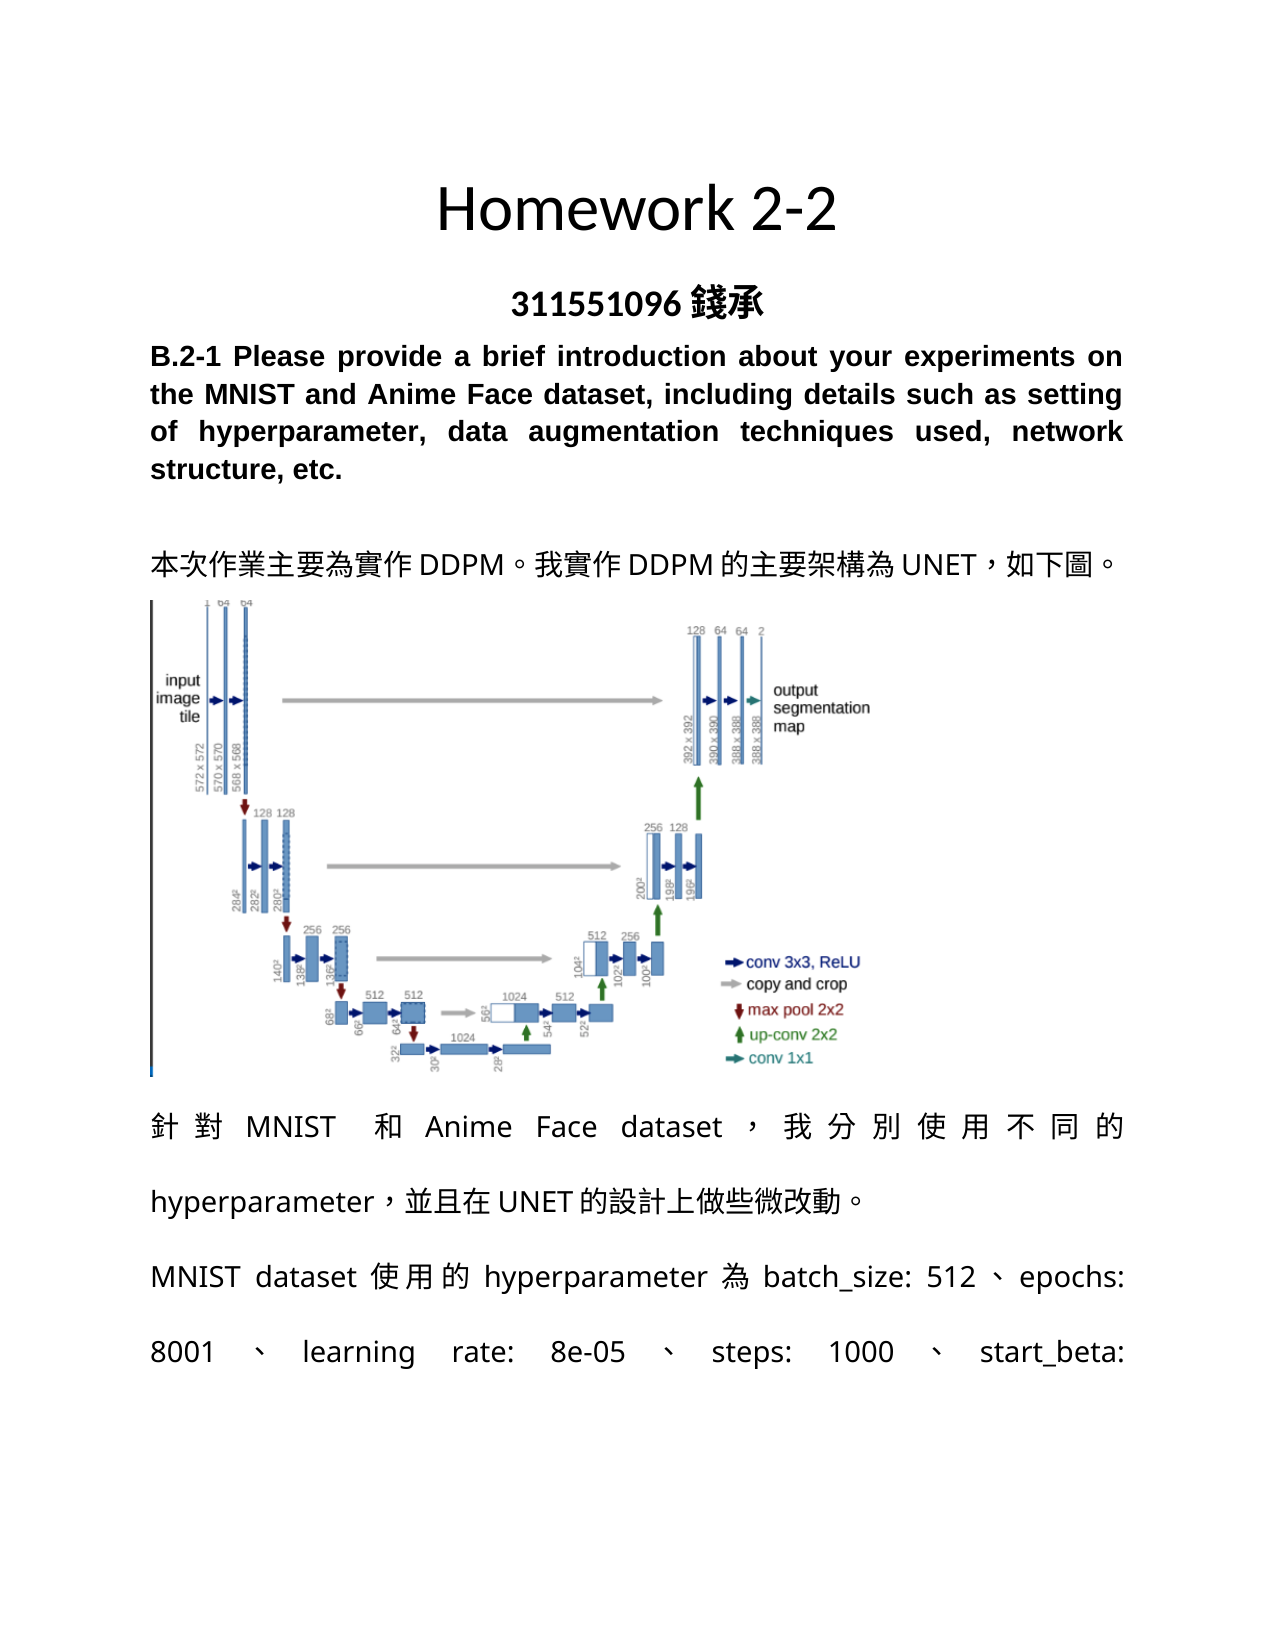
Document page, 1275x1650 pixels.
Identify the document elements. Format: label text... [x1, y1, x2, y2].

text B.2-1 Please provide a brief introduction about your experiments on the MNIST and Anime Face dataset, including details such as setting of hyperparameter, data augmentation techniques used, network structure, etc. [150, 337, 1125, 487]
text 本次作業主要為實作DDPM。我實作DDPM的主要架構為UNET，如下圖。 [150, 525, 1125, 600]
text 針對MNIST 和Anime Face dataset，我分別使用不同的hyperparameter，並且在UNET的設計上做些微改動。 [150, 1087, 1125, 1237]
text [150, 1237, 1125, 1387]
picture [150, 600, 873, 1077]
text 311551096 錢承 [150, 262, 1125, 337]
text Homework 2-2 [150, 150, 1125, 262]
